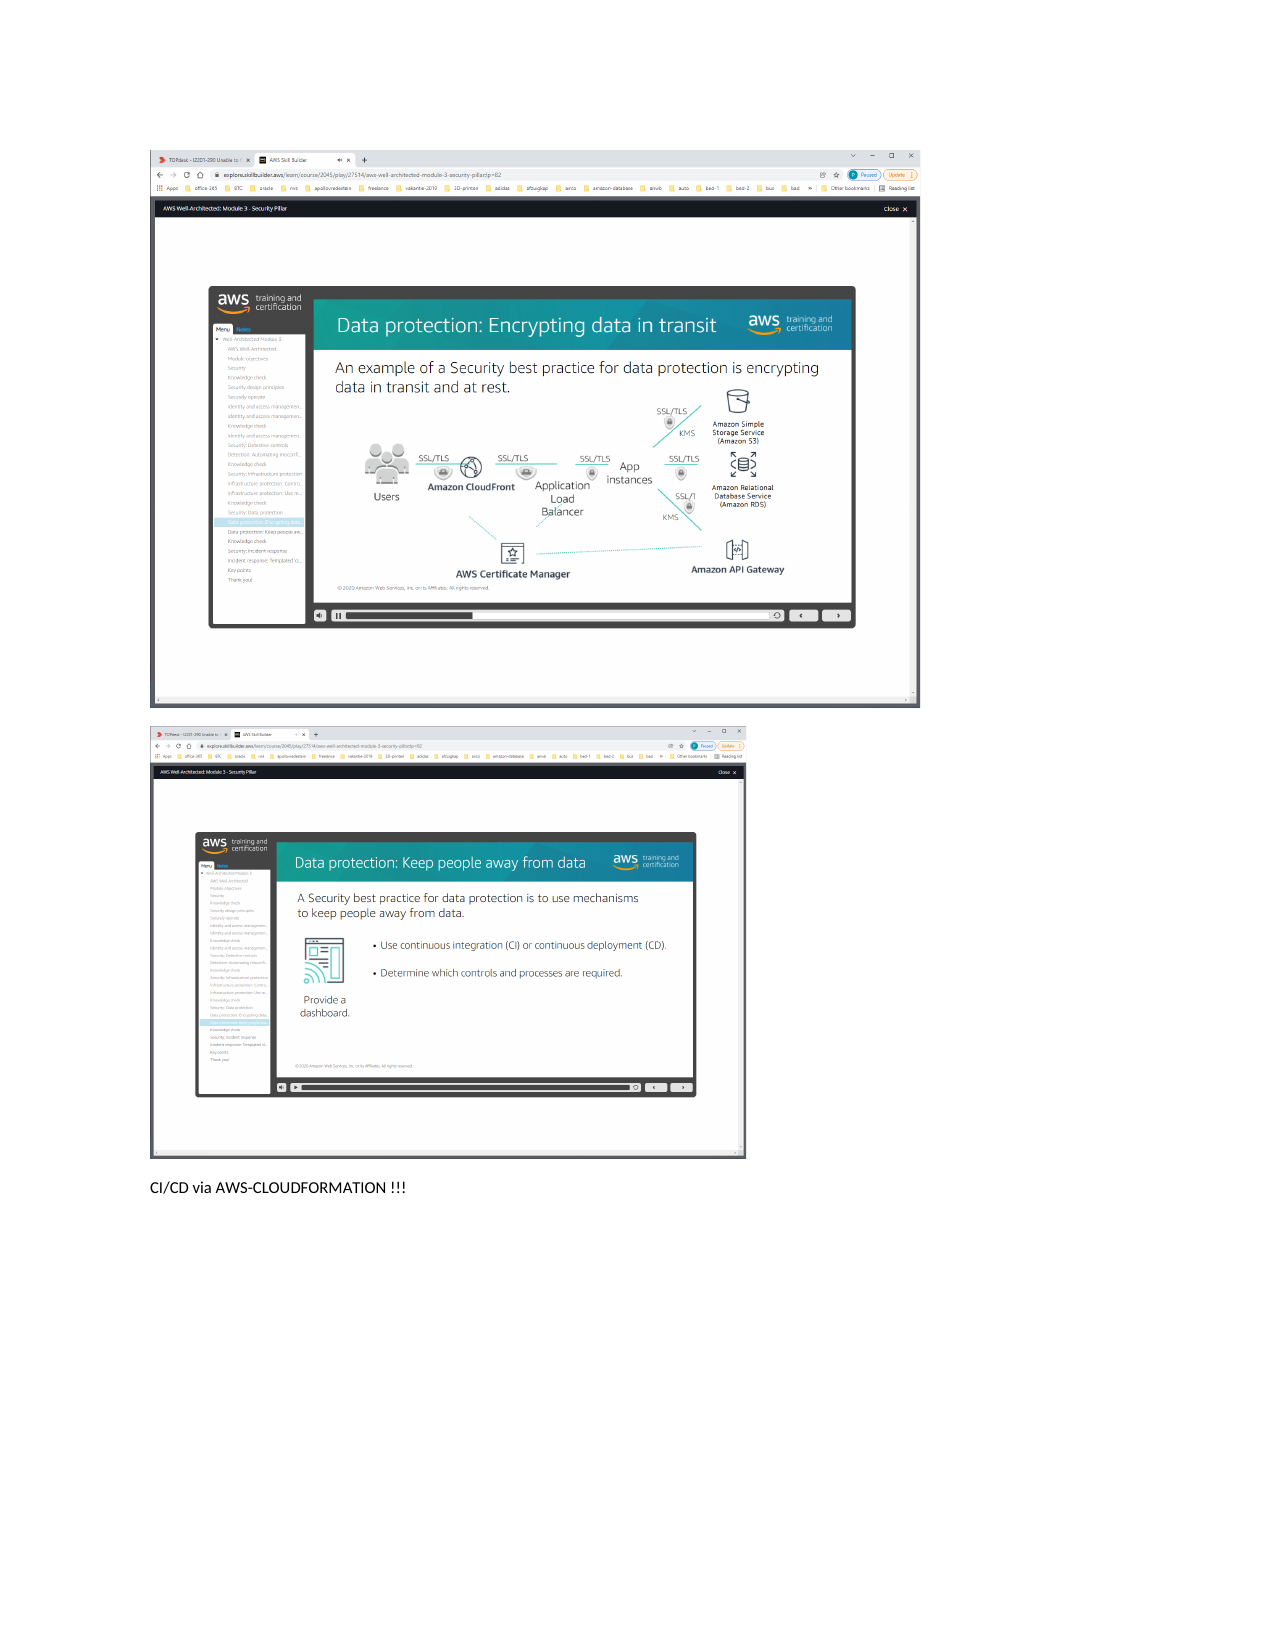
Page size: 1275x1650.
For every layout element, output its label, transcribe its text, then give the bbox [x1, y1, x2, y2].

picture [150, 726, 747, 1159]
text CI/CD via AWS-CLOUDFORMATION !!! [150, 1177, 1125, 1198]
picture [150, 150, 921, 708]
